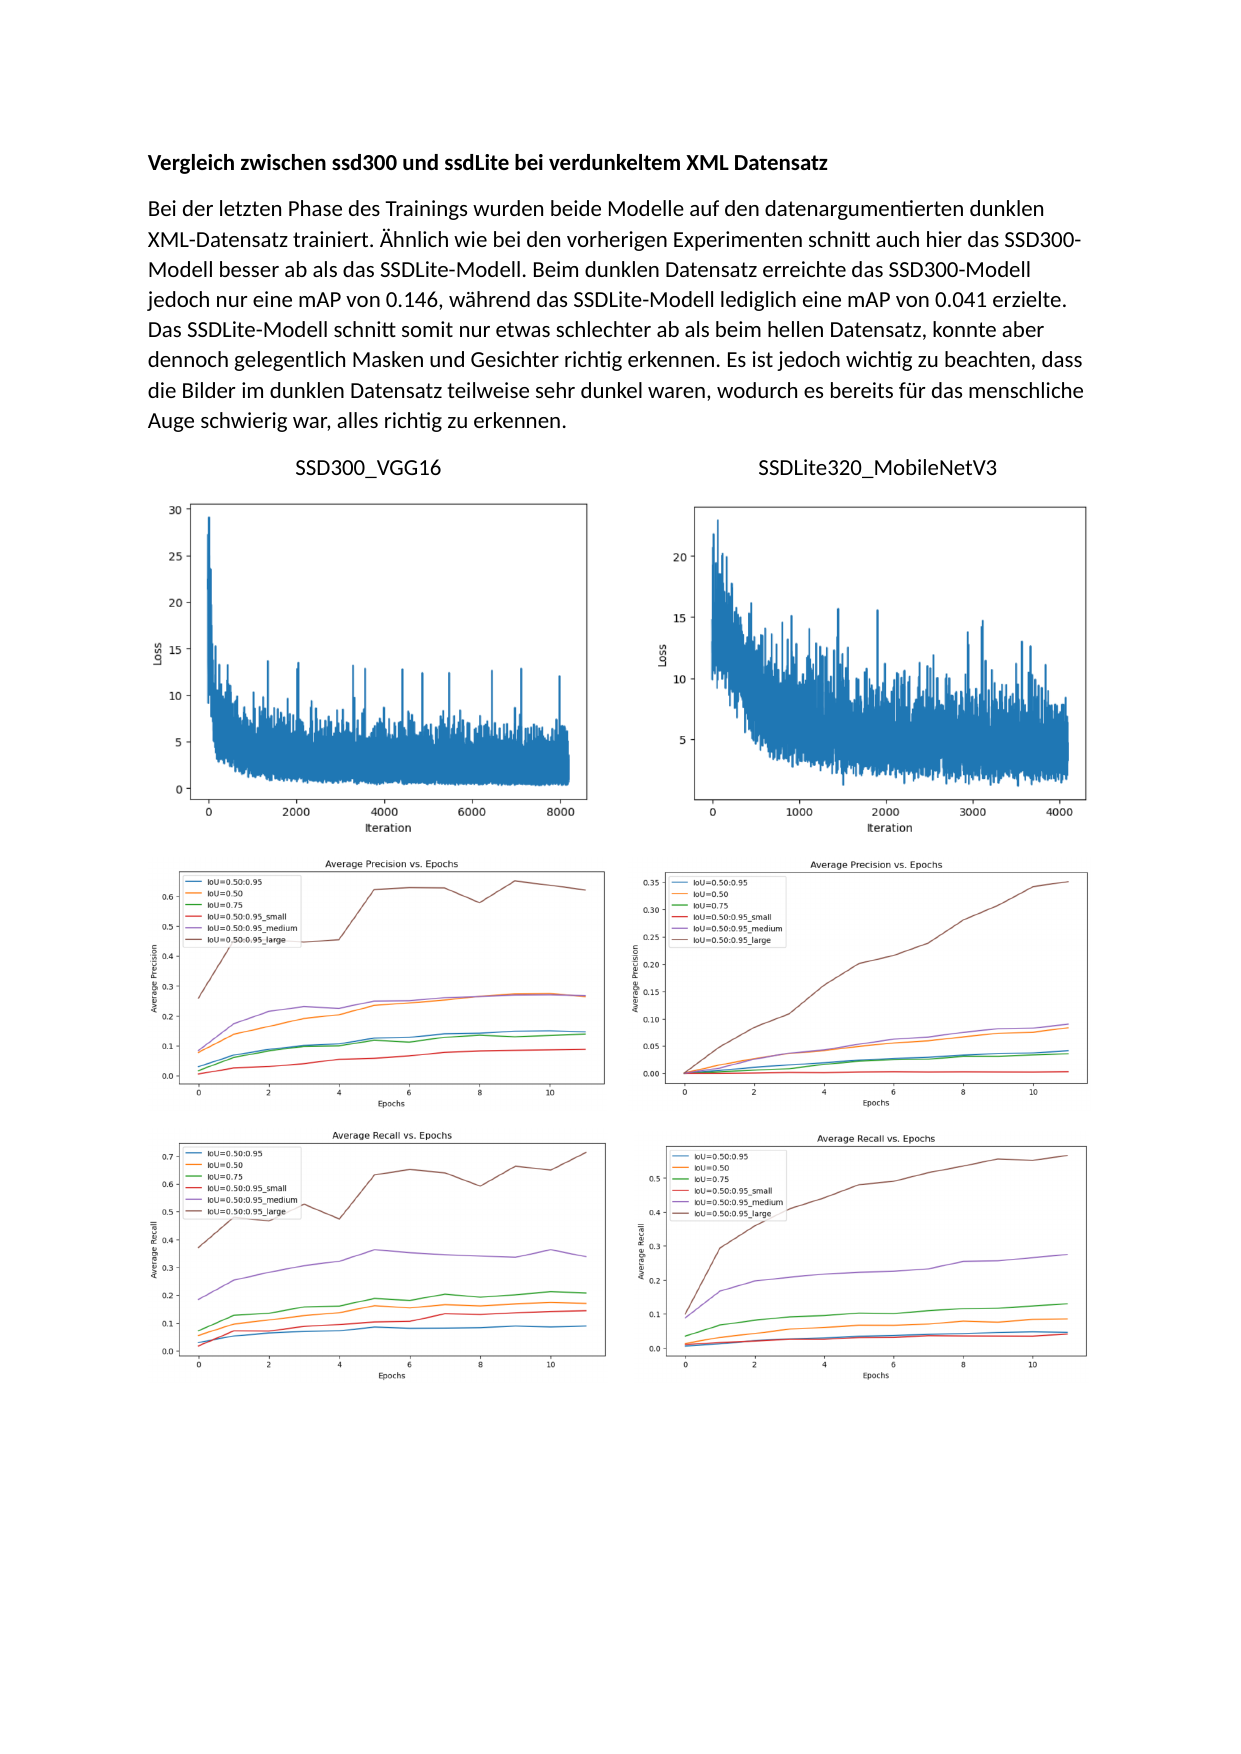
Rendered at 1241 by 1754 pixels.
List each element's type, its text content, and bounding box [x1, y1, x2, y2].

picture [147, 857, 608, 1111]
text Vergleich zwischen ssd300 und ssdLite bei verdunkeltem XML Datensatz [148, 148, 1093, 176]
text Bei der letzten Phase des Trainings wurden beide Modelle auf den datenargumentierten dunklen XML-Datensatz trainiert. Ähnlich wie bei den vorherigen Experimenten schnitt auch hier das SSD300-Modell besser ab als das SSDLite-Modell. Beim dunklen Datensatz erreichte das SSD300-Modell jedoch nur eine mAP von 0.146, während das SSDLite-Modell lediglich eine mAP von 0.041 erzielte. Das SSDLite-Modell schnitt somit nur etwas schlechter ab als beim hellen Datensatz, konnte aber dennoch gelegentlich Masken und Gesichter richtig erkennen. Es ist jedoch wichtig zu beachten, dass die Bilder im dunklen Datensatz teilweise sehr dunkel waren, wodurch es bereits für das menschliche Auge schwierig war, alles richtig zu erkennen. [148, 194, 1093, 434]
picture [634, 1131, 1090, 1383]
picture [147, 499, 590, 839]
picture [651, 502, 1091, 839]
picture [628, 857, 1091, 1111]
picture [147, 1128, 609, 1383]
text SSD300_VGG16 SSDLite320_MobileNetV3 [148, 453, 1093, 481]
